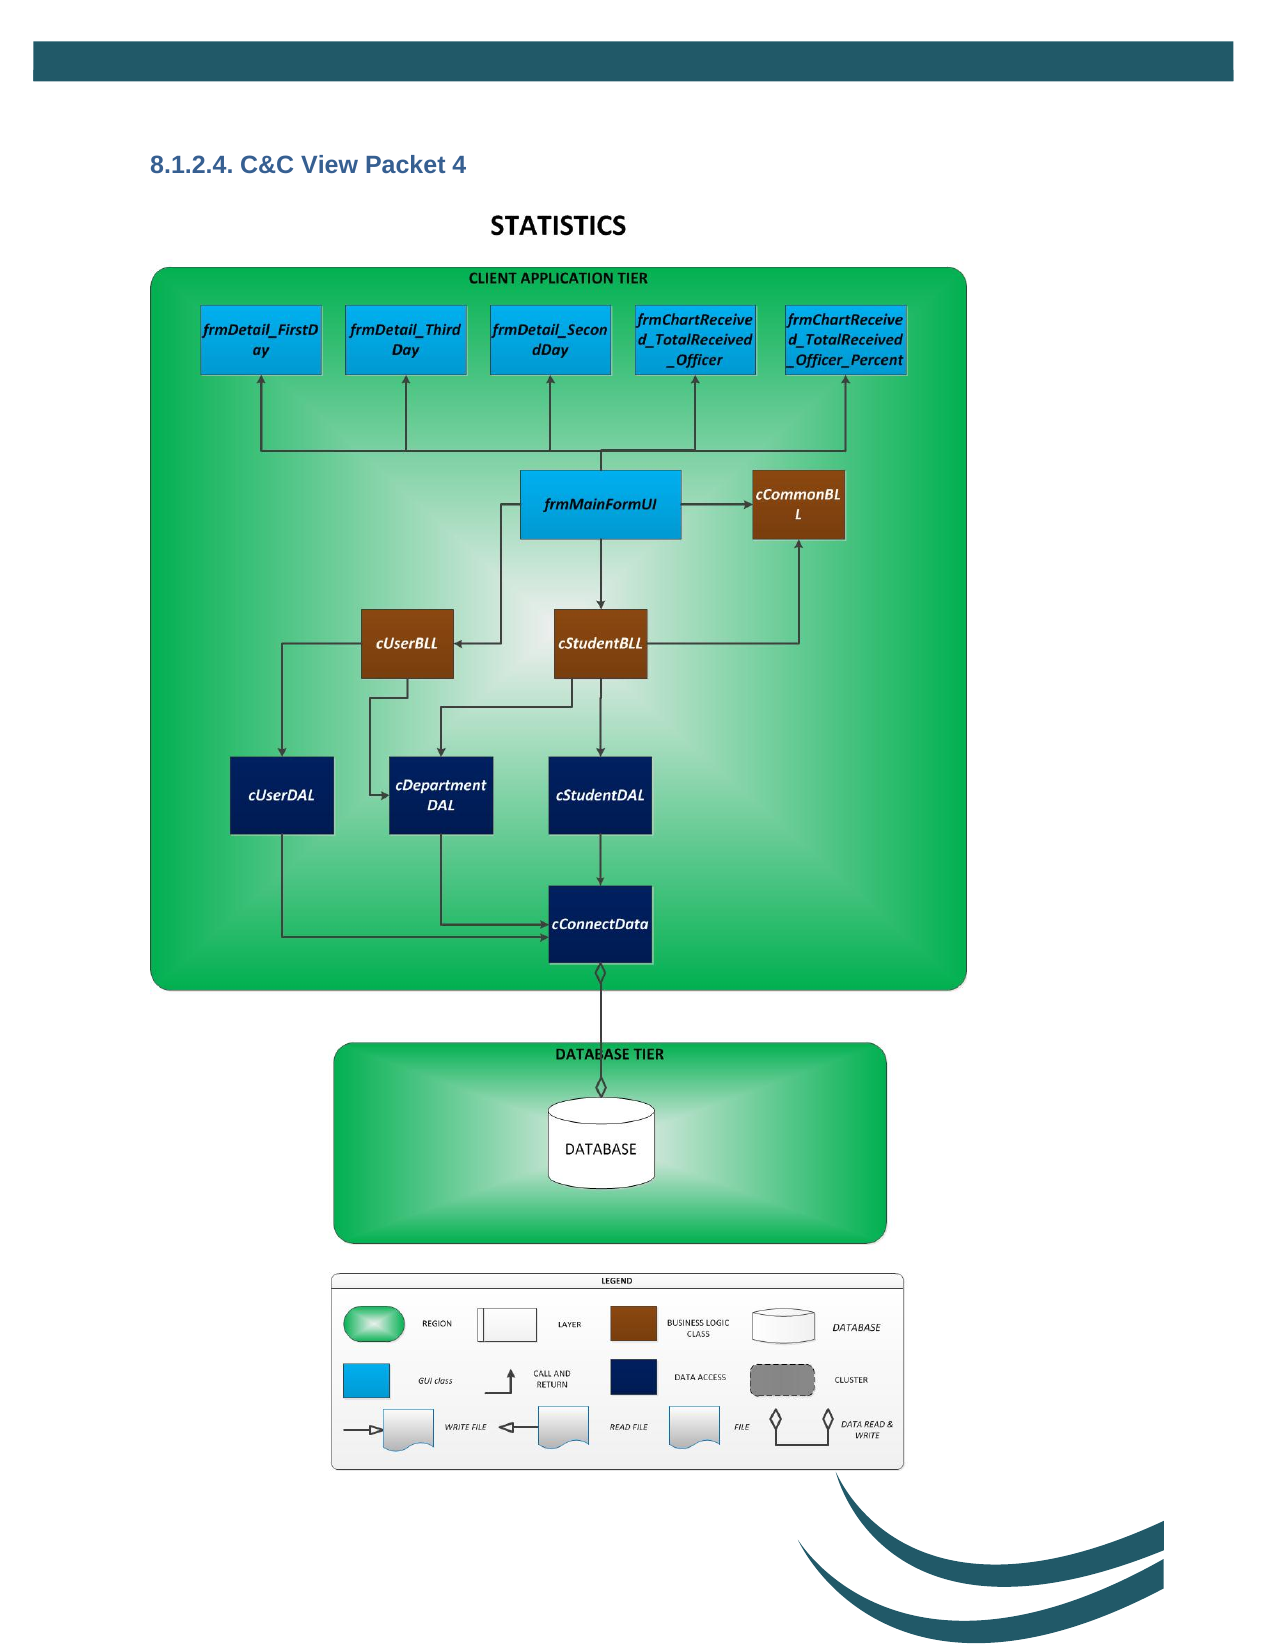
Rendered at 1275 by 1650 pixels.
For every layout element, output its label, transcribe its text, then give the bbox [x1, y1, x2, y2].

picture [150, 203, 968, 1471]
subtitle C&C View Packet 4 [150, 150, 1125, 179]
